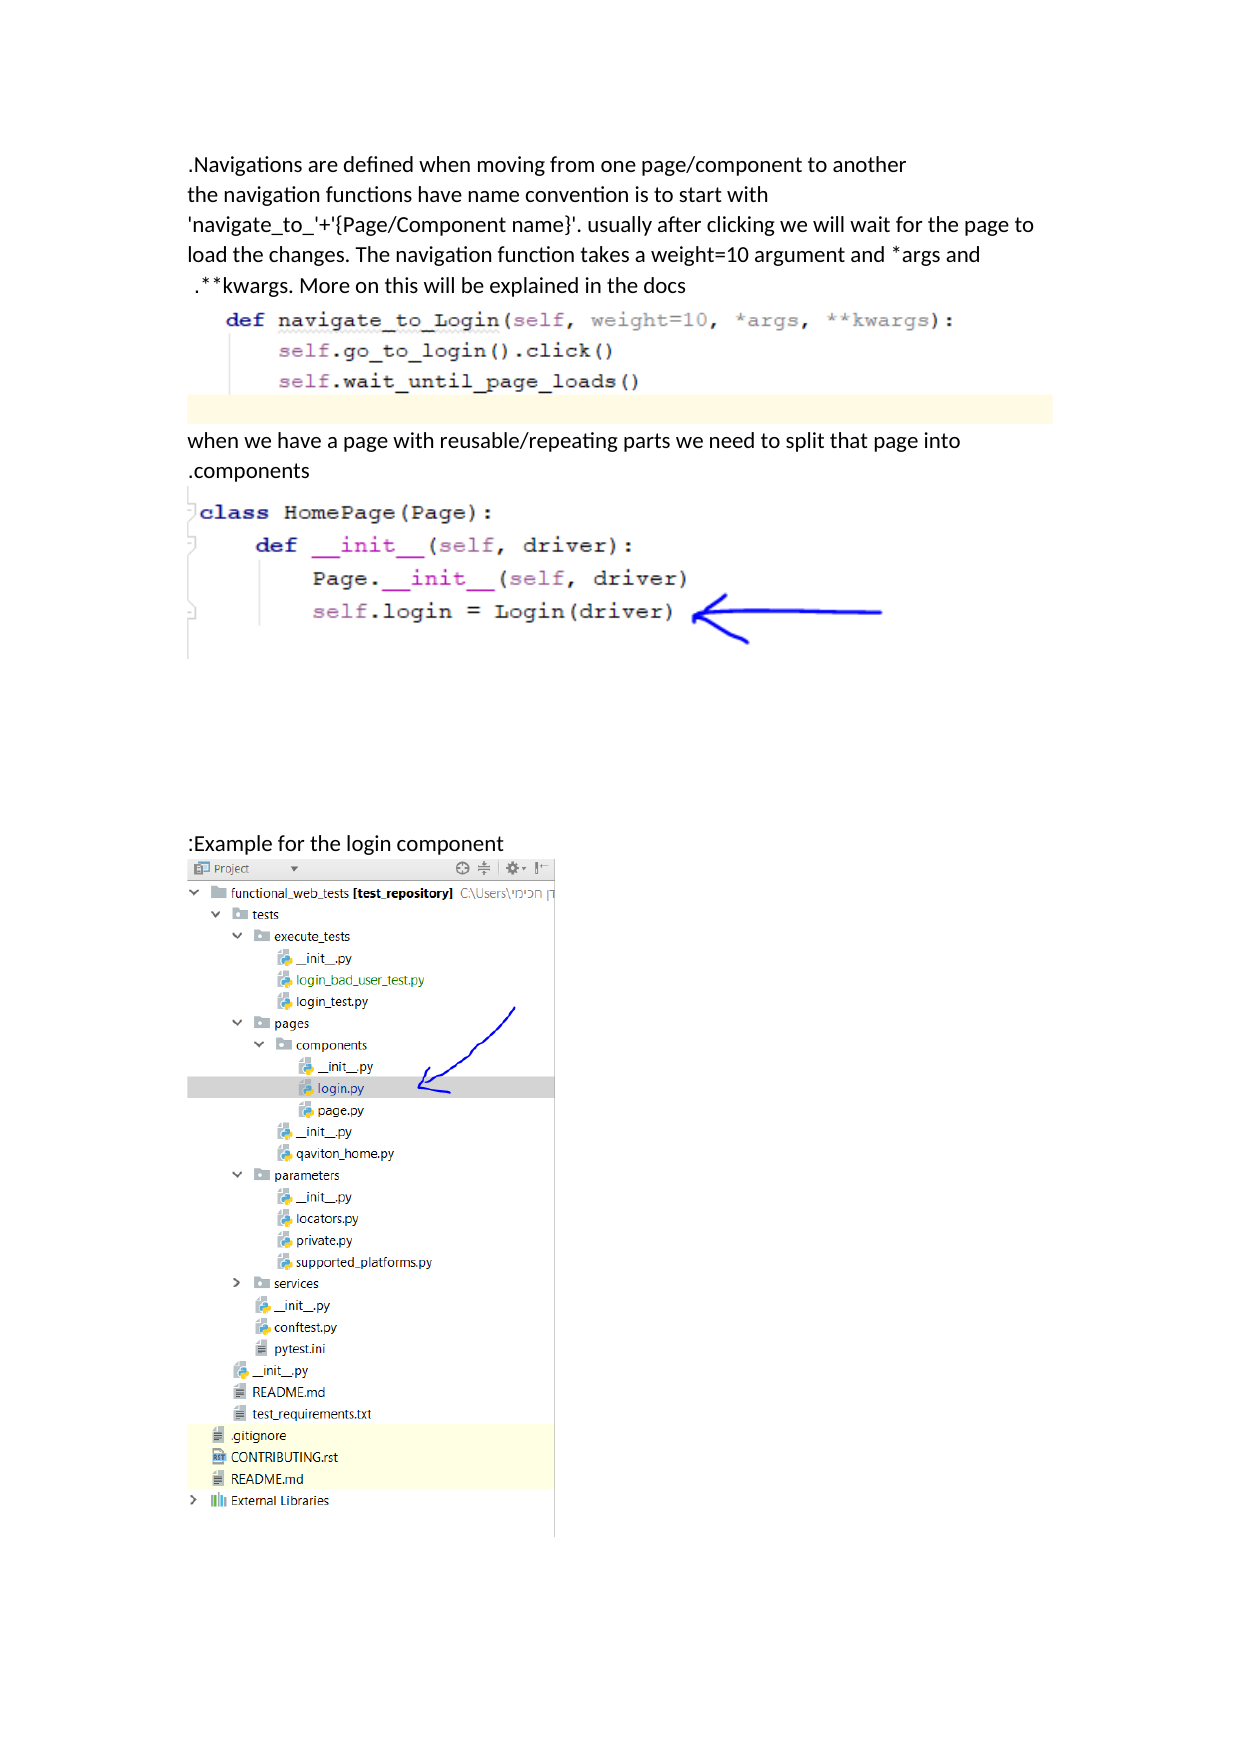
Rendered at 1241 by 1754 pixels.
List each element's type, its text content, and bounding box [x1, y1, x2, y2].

picture [187, 301, 1053, 424]
text Navigations are defined when moving from one page/component to another. the navigation functions have name convention is to start with 'navigate_to_'+'{Page/Component name}'. usually after clicking we will wait for the page to load the changes. The navigation function takes a weight=10 argument and *args and **kwargs. More on this will be explained in the docs. when we have a page with reusable/repeating parts we need to split that page into components. [187, 150, 1053, 301]
picture [187, 486, 1003, 659]
picture [187, 859, 555, 1537]
